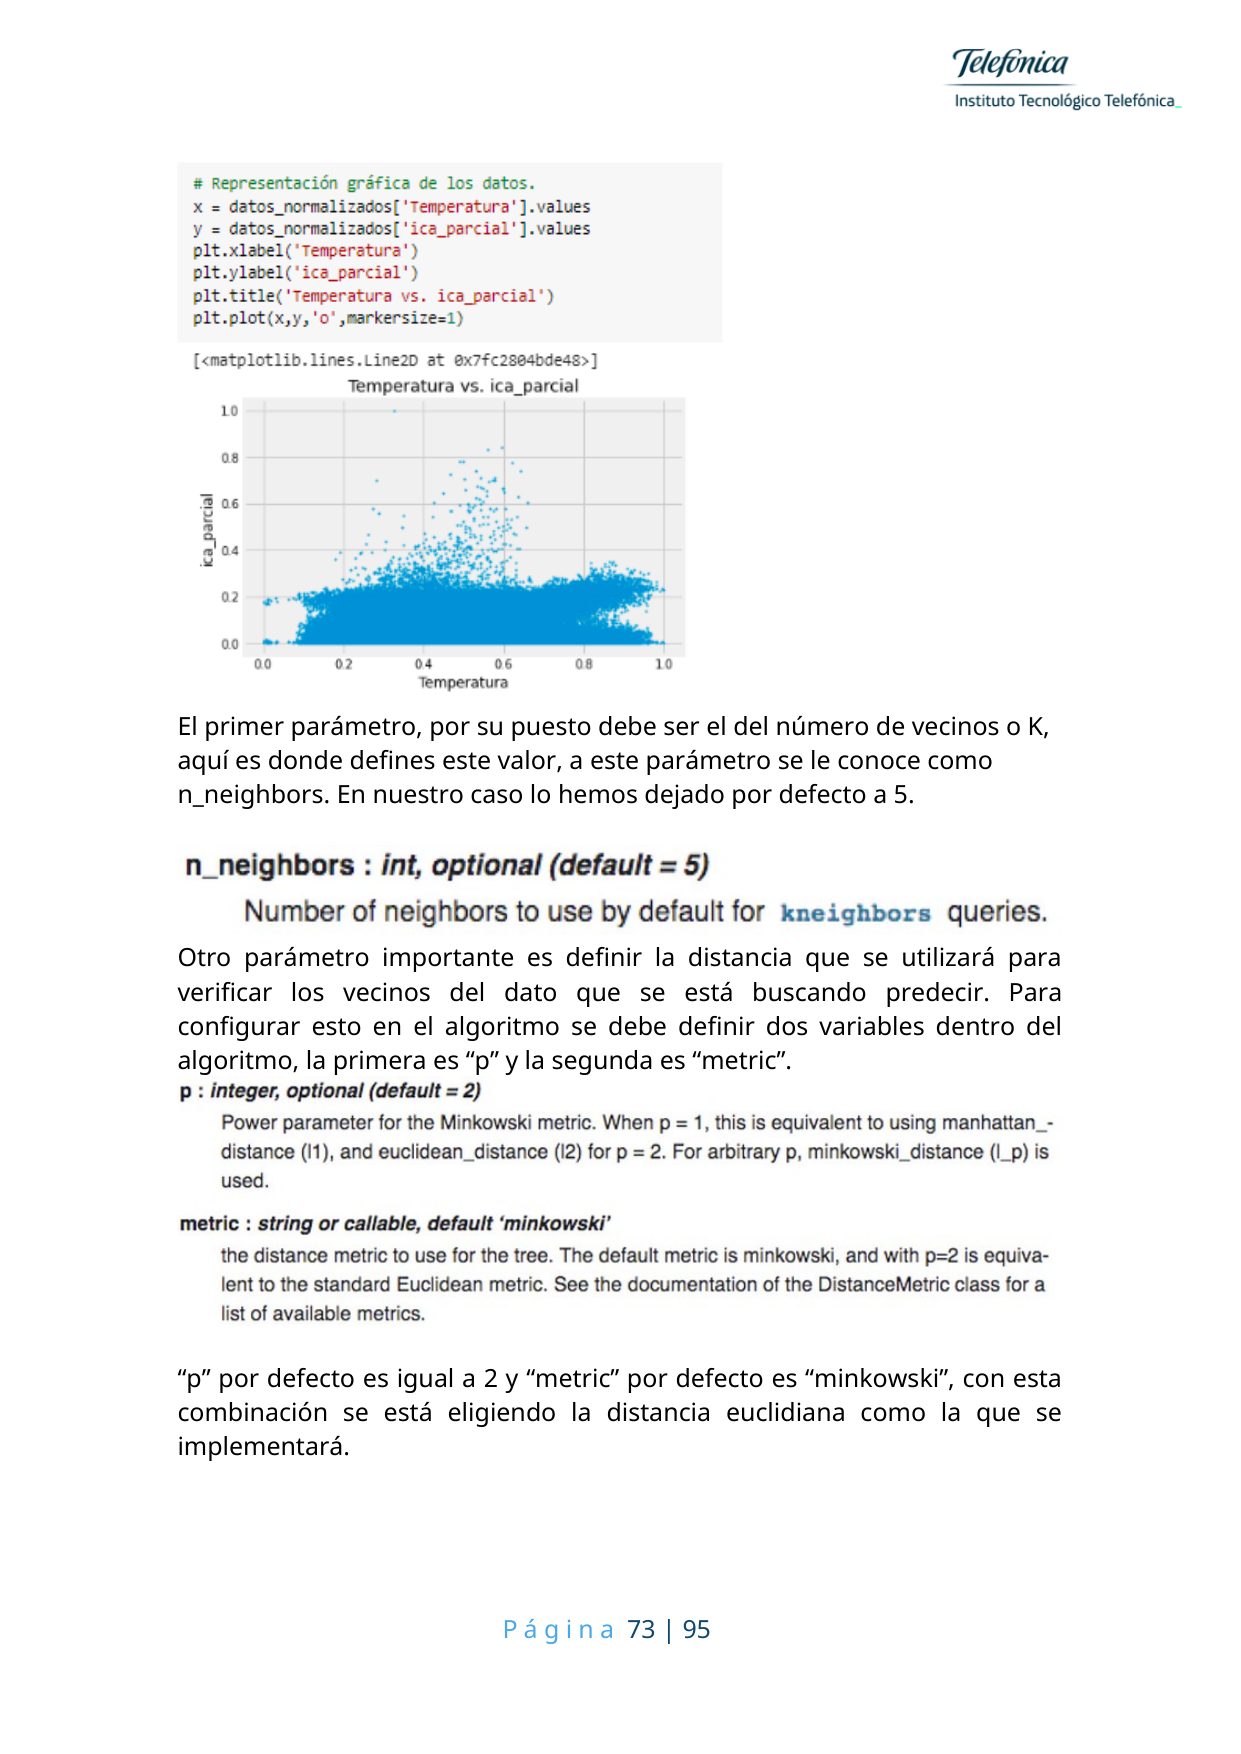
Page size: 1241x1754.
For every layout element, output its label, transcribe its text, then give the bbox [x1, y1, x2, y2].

picture [177, 845, 1063, 941]
picture [177, 147, 723, 709]
text El primer parámetro, por su puesto debe ser el del número de vecinos o K, aquí es donde defines este valor, a este parámetro se le conoce como n_neighbors. En nuestro caso lo hemos dejado por defecto a 5. [177, 709, 1063, 811]
text “p” por defecto es igual a 2 y “metric” por defecto es “minkowski”, con esta combinación se está eligiendo la distancia euclidiana como la que se implementará. [177, 1361, 1063, 1463]
text Otro parámetro importante es definir la distancia que se utilizará para verificar los vecinos del dato que se está buscando predecir. Para configurar esto en el algoritmo se debe definir dos variables dentro del algoritmo, la primera es “p” y la segunda es “metric”. [177, 941, 1063, 1076]
picture [177, 1076, 1063, 1327]
picture [892, 21, 1215, 128]
